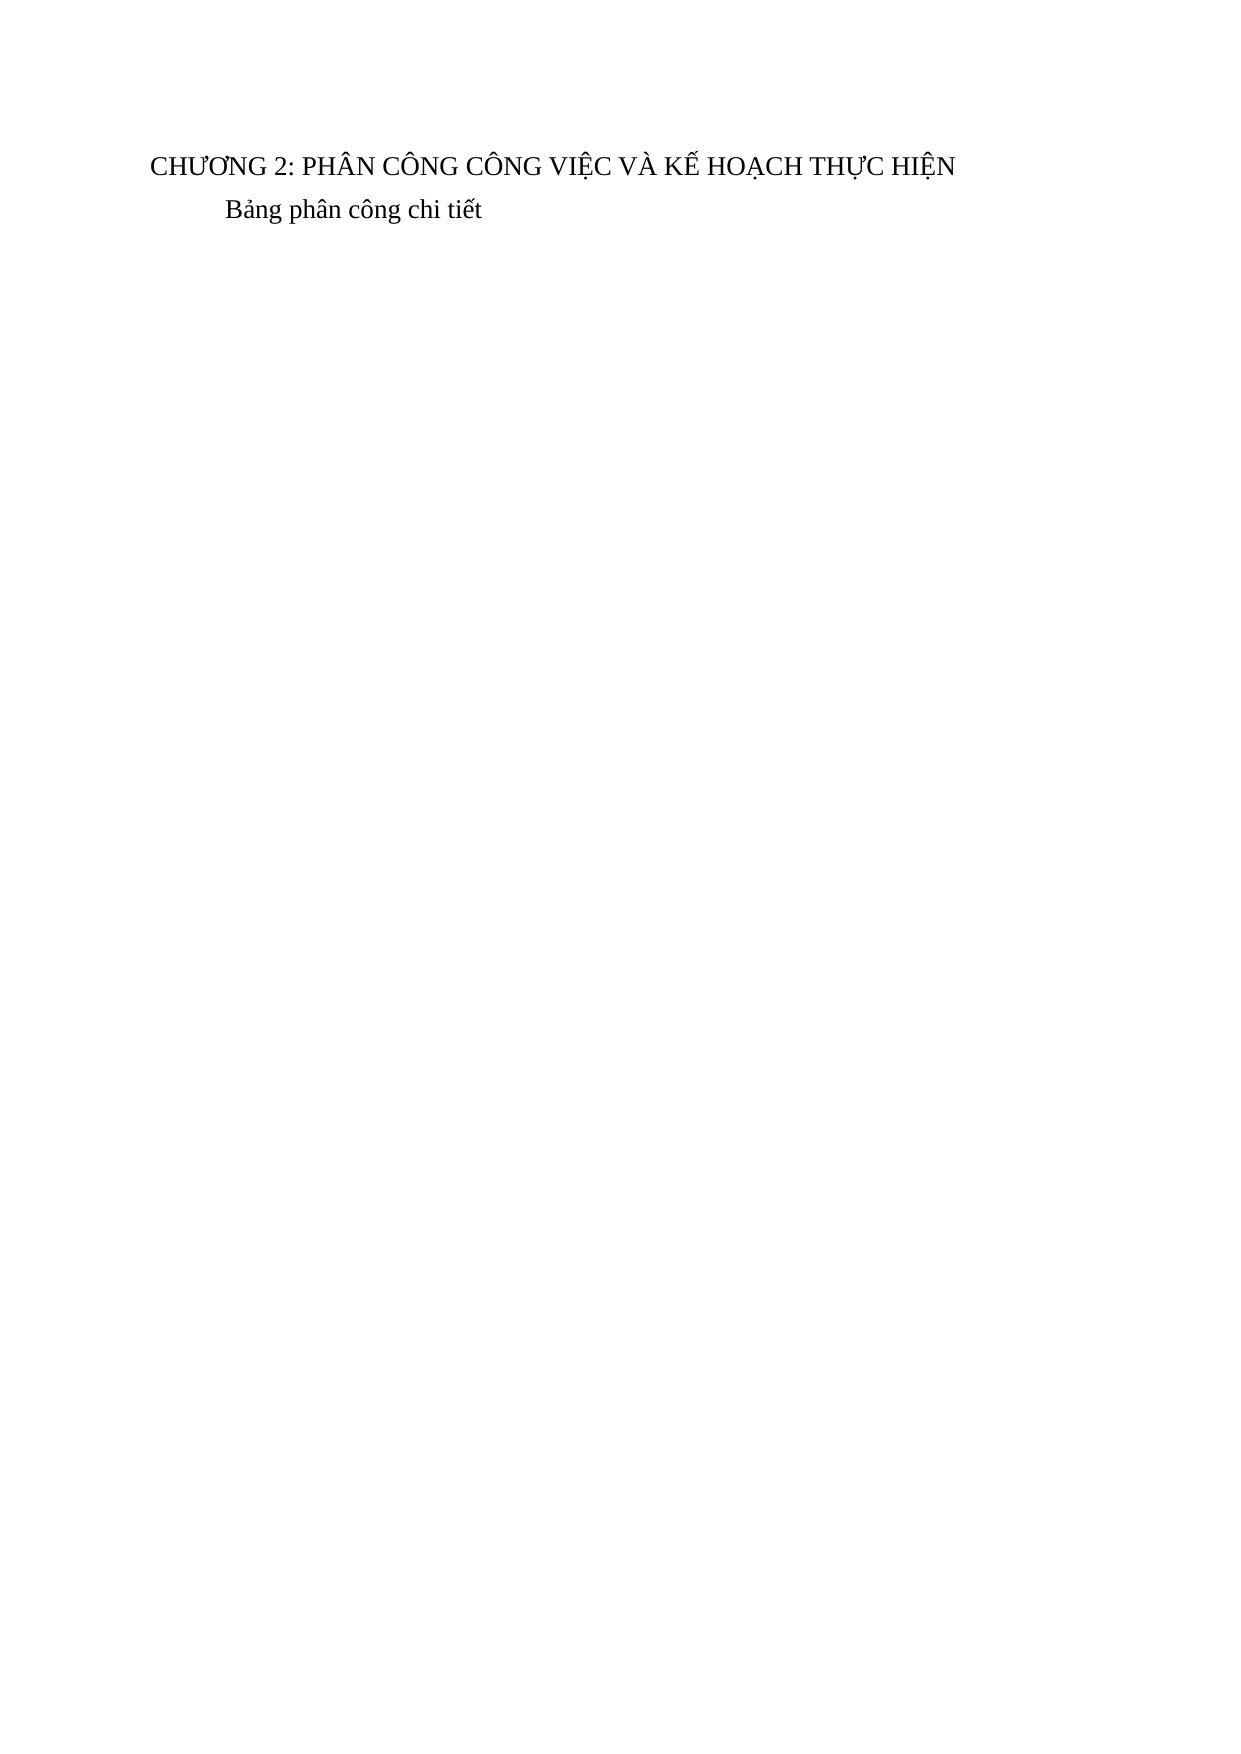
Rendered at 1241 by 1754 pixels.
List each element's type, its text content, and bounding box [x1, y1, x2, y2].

subtitle CHƯƠNG 2: PHÂN CÔNG CÔNG VIỆC VÀ KẾ HOẠCH THỰC HIỆN [150, 150, 1090, 181]
subtitle Bảng phân công chi tiết [225, 194, 1090, 225]
